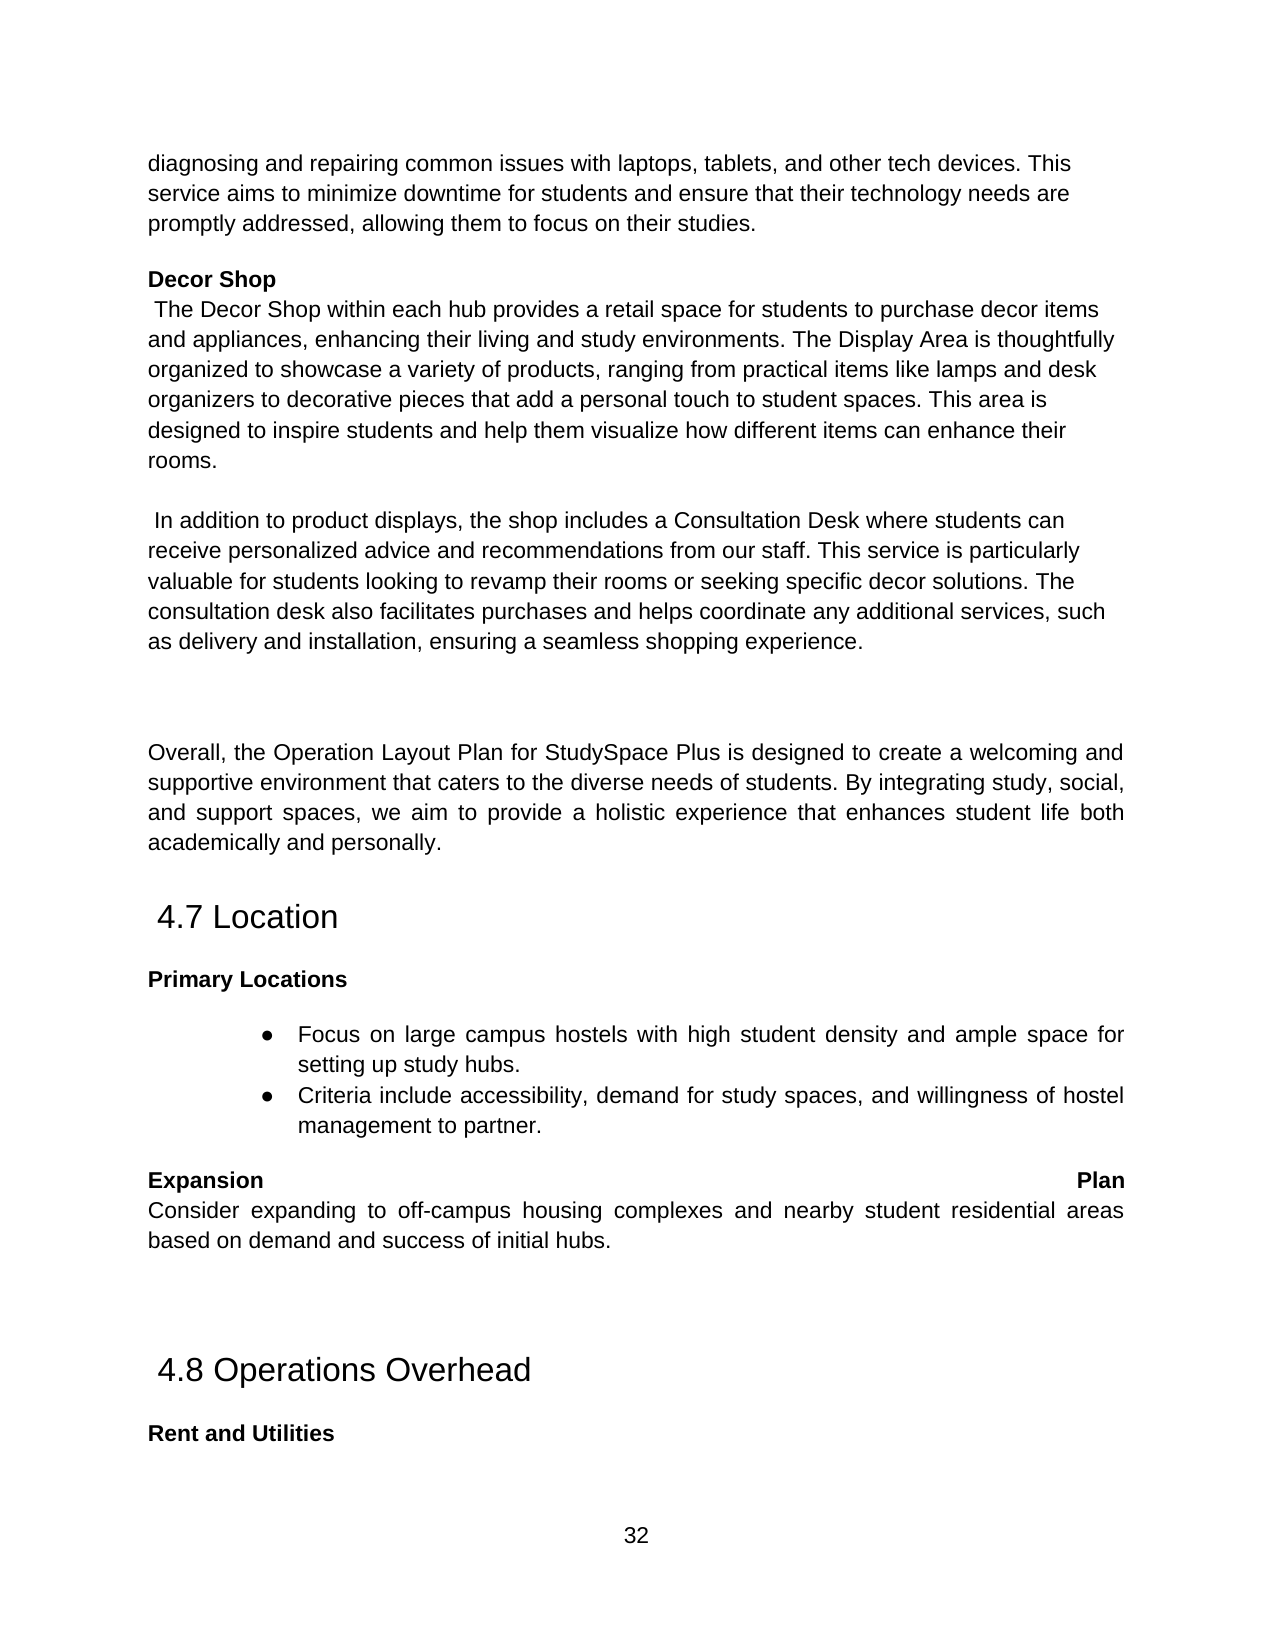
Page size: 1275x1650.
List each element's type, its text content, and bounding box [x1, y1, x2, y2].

text Decor Shop The Decor Shop within each hub provides a retail space for students to purchase decor items and appliances, enhancing their living and study environments. The Display Area is thoughtfully organized to showcase a variety of products, ranging from practical items like lamps and desk organizers to decorative pieces that add a personal touch to student spaces. This area is designed to inspire students and help them visualize how different items can enhance their rooms. In addition to product displays, the shop includes a Consultation Desk where students can receive personalized advice and recommendations from our staff. This service is particularly valuable for students looking to revamp their rooms or seeking specific decor solutions. The consultation desk also facilitates purchases and helps coordinate any additional services, such as delivery and installation, ensuring a seamless shopping experience. [148, 266, 1125, 654]
text Primary Locations [148, 966, 1125, 992]
subtitle 4.8 Operations Overhead [148, 1350, 1125, 1389]
list Criteria include accessibility, demand for study spaces, and willingness of hostel management to partner. [260, 1082, 1125, 1138]
subtitle 4.7 Location [148, 897, 1125, 935]
list Focus on large campus hostels with high student density and ample space for setting up study hubs. [260, 1021, 1125, 1078]
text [148, 150, 1125, 237]
text Rent and Utilities [148, 1420, 1125, 1446]
text Overall, the Operation Layout Plan for StudySpace Plus is designed to create a welcoming and supportive environment that caters to the diverse needs of students. By integrating study, social, and support spaces, we aim to provide a holistic experience that enhances student life both academically and personally. [148, 738, 1125, 856]
text Expansion Plan Consider expanding to off-campus housing complexes and nearby student residential areas based on demand and success of initial hubs. [148, 1167, 1125, 1254]
